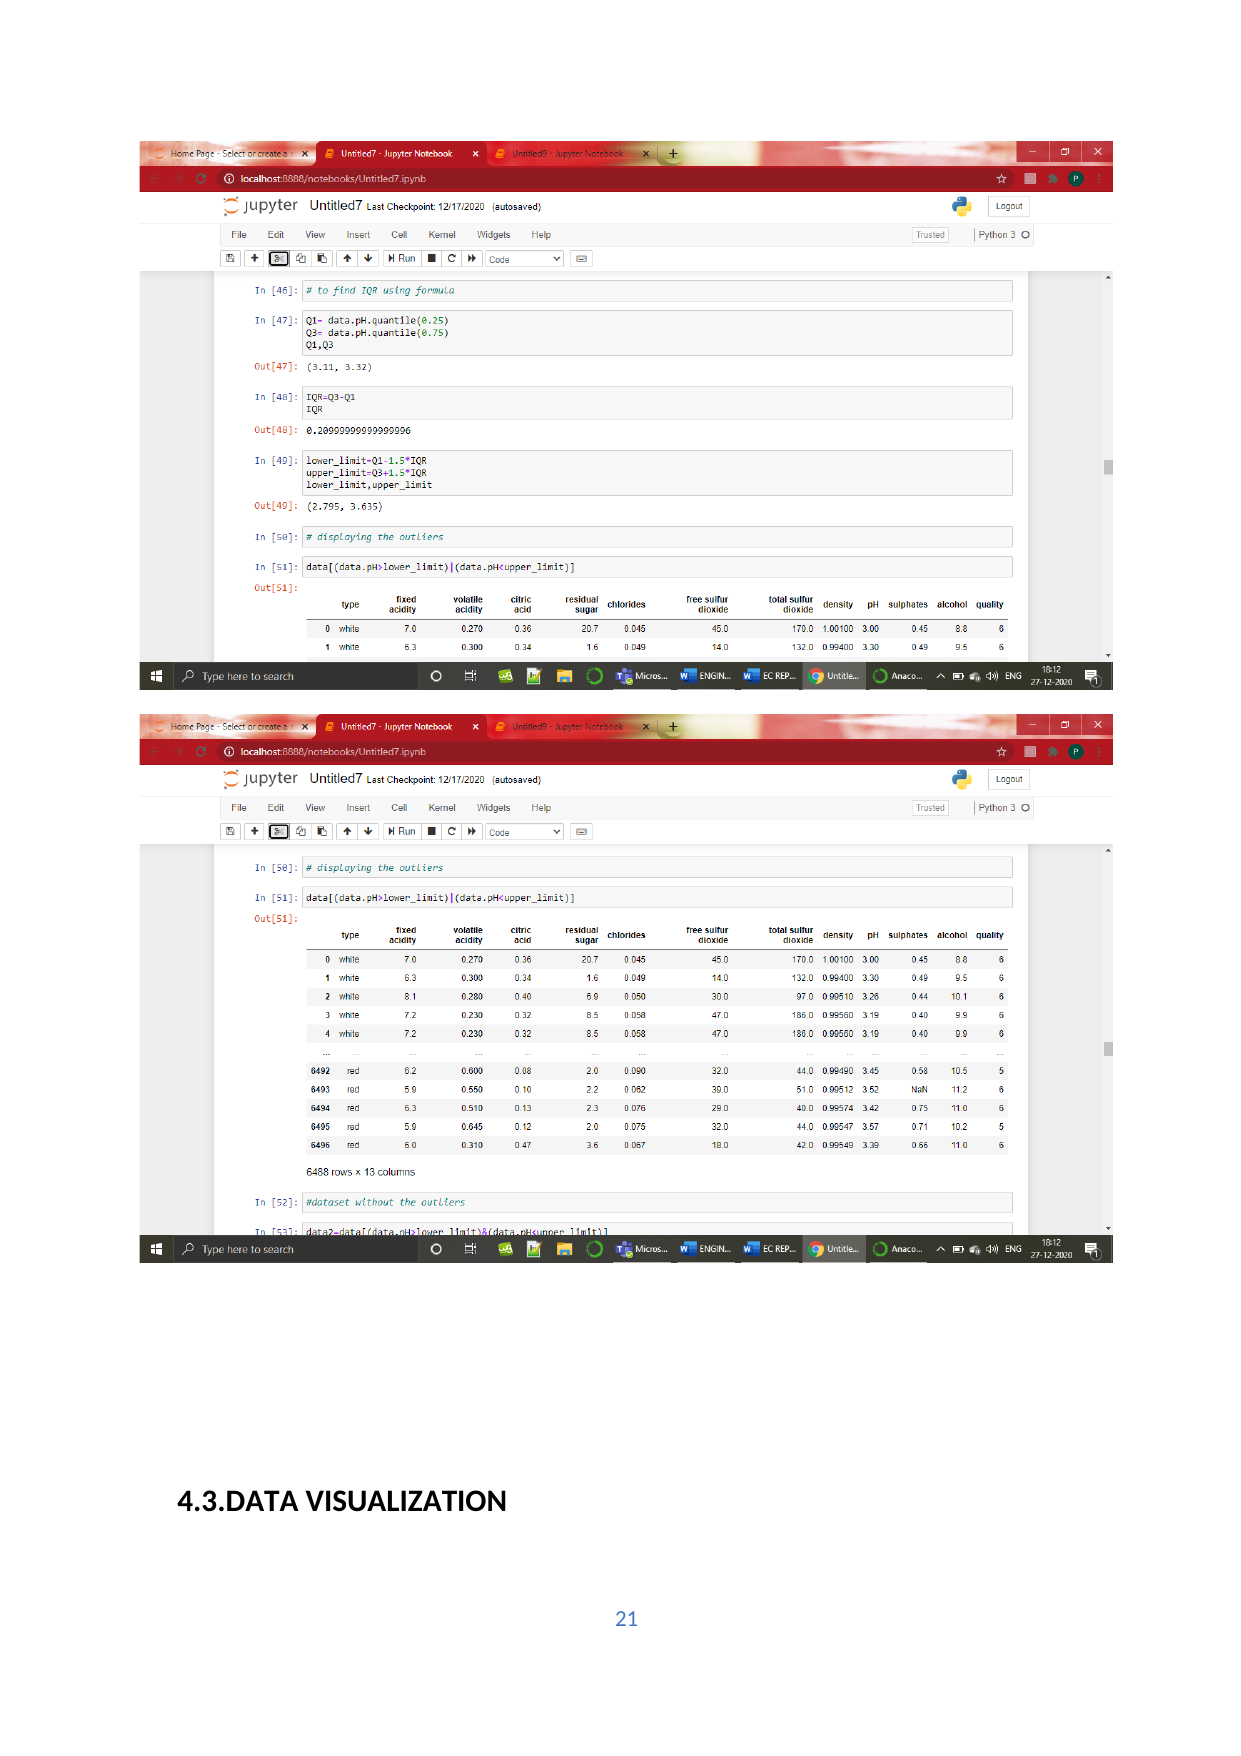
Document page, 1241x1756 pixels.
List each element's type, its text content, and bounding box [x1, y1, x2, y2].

picture [139, 141, 1113, 690]
text 4.3.DATA VISUALIZATION [177, 1481, 1113, 1519]
picture [139, 714, 1113, 1263]
